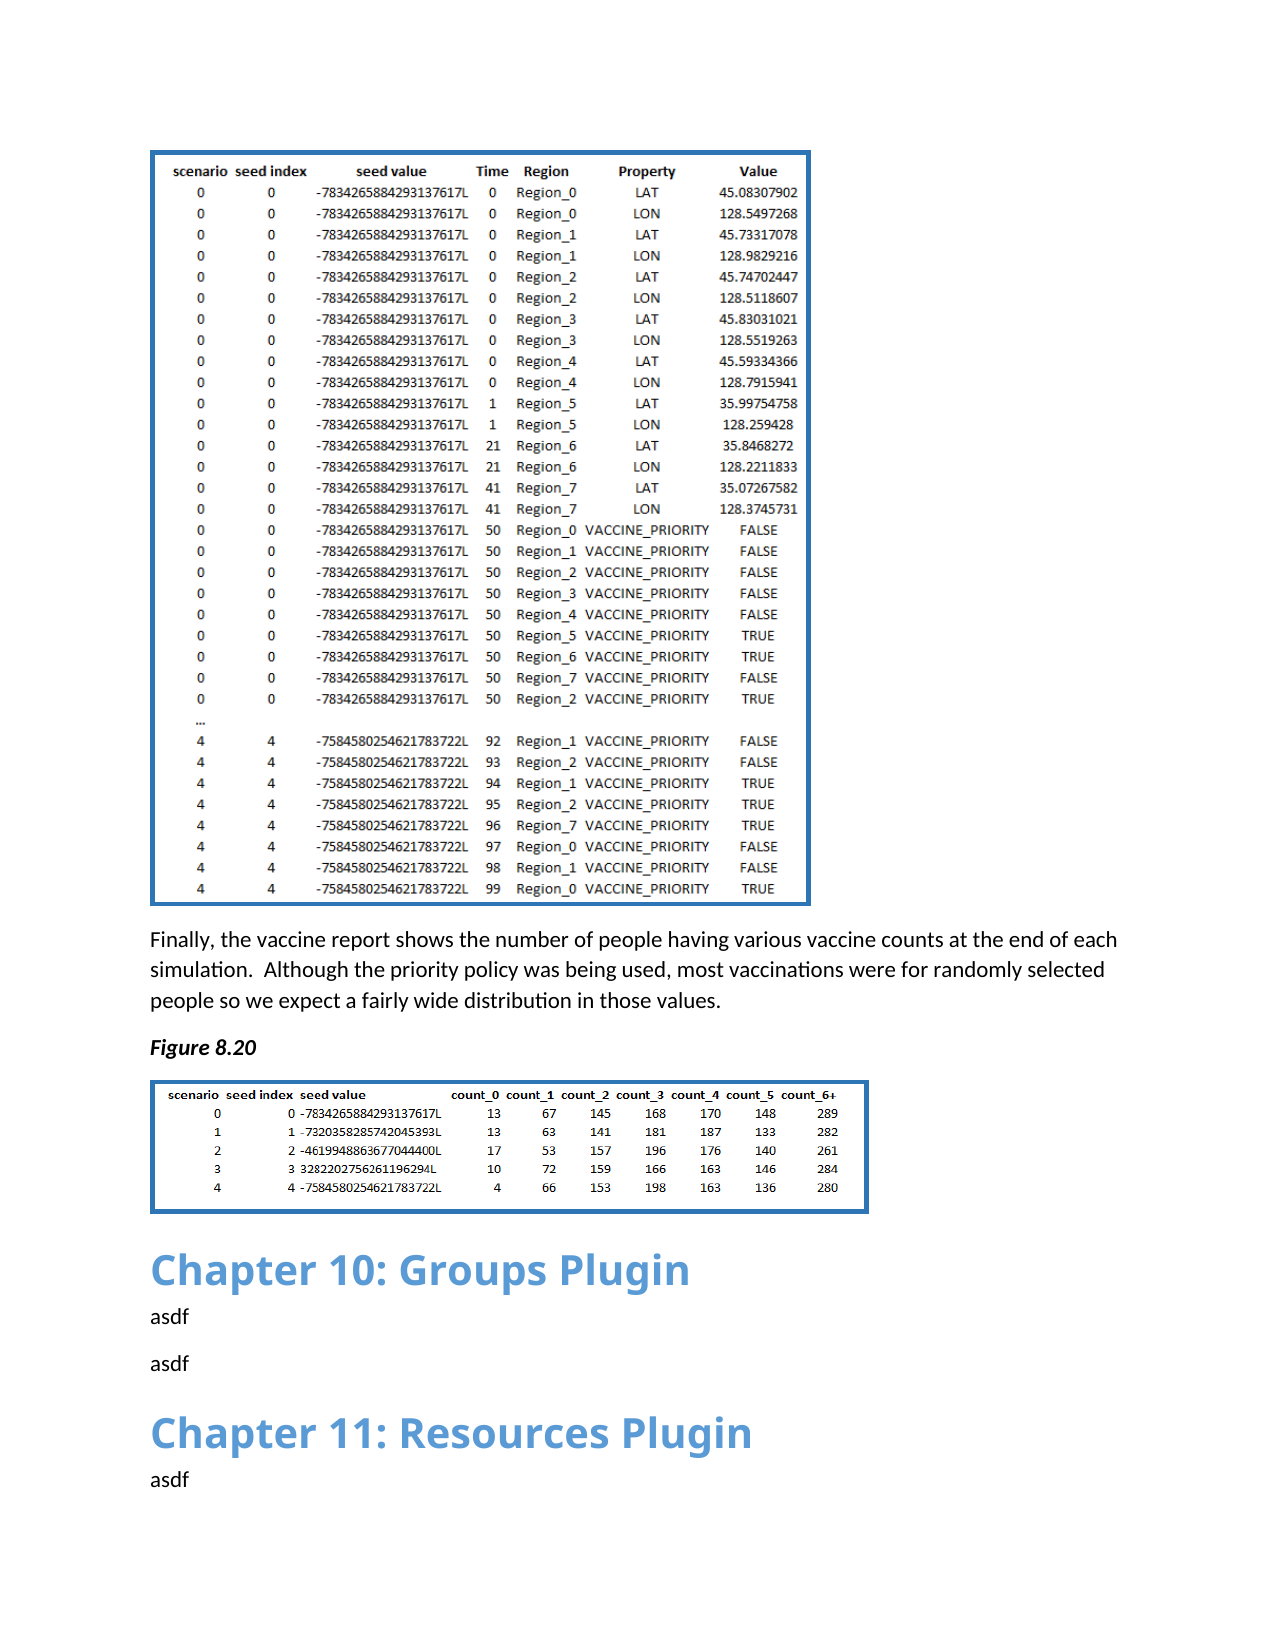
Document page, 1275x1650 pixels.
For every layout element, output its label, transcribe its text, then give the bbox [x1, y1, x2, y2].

subtitle Chapter 10: Groups Plugin [150, 1241, 1125, 1298]
picture [155, 155, 806, 902]
text asdf [150, 1302, 1125, 1330]
text asdf [150, 1466, 1125, 1493]
text Finally, the vaccine report shows the number of people having various vaccine counts at the end of each simulation. Although the priority policy was being used, most vaccinations were for randomly selected people so we expect a fairly wide distribution in those values. [150, 925, 1125, 1014]
text Figure 8.20 [150, 1033, 1125, 1061]
picture [155, 1084, 864, 1209]
subtitle Chapter 11: Resources Plugin [150, 1404, 1125, 1461]
text asdf [150, 1349, 1125, 1377]
